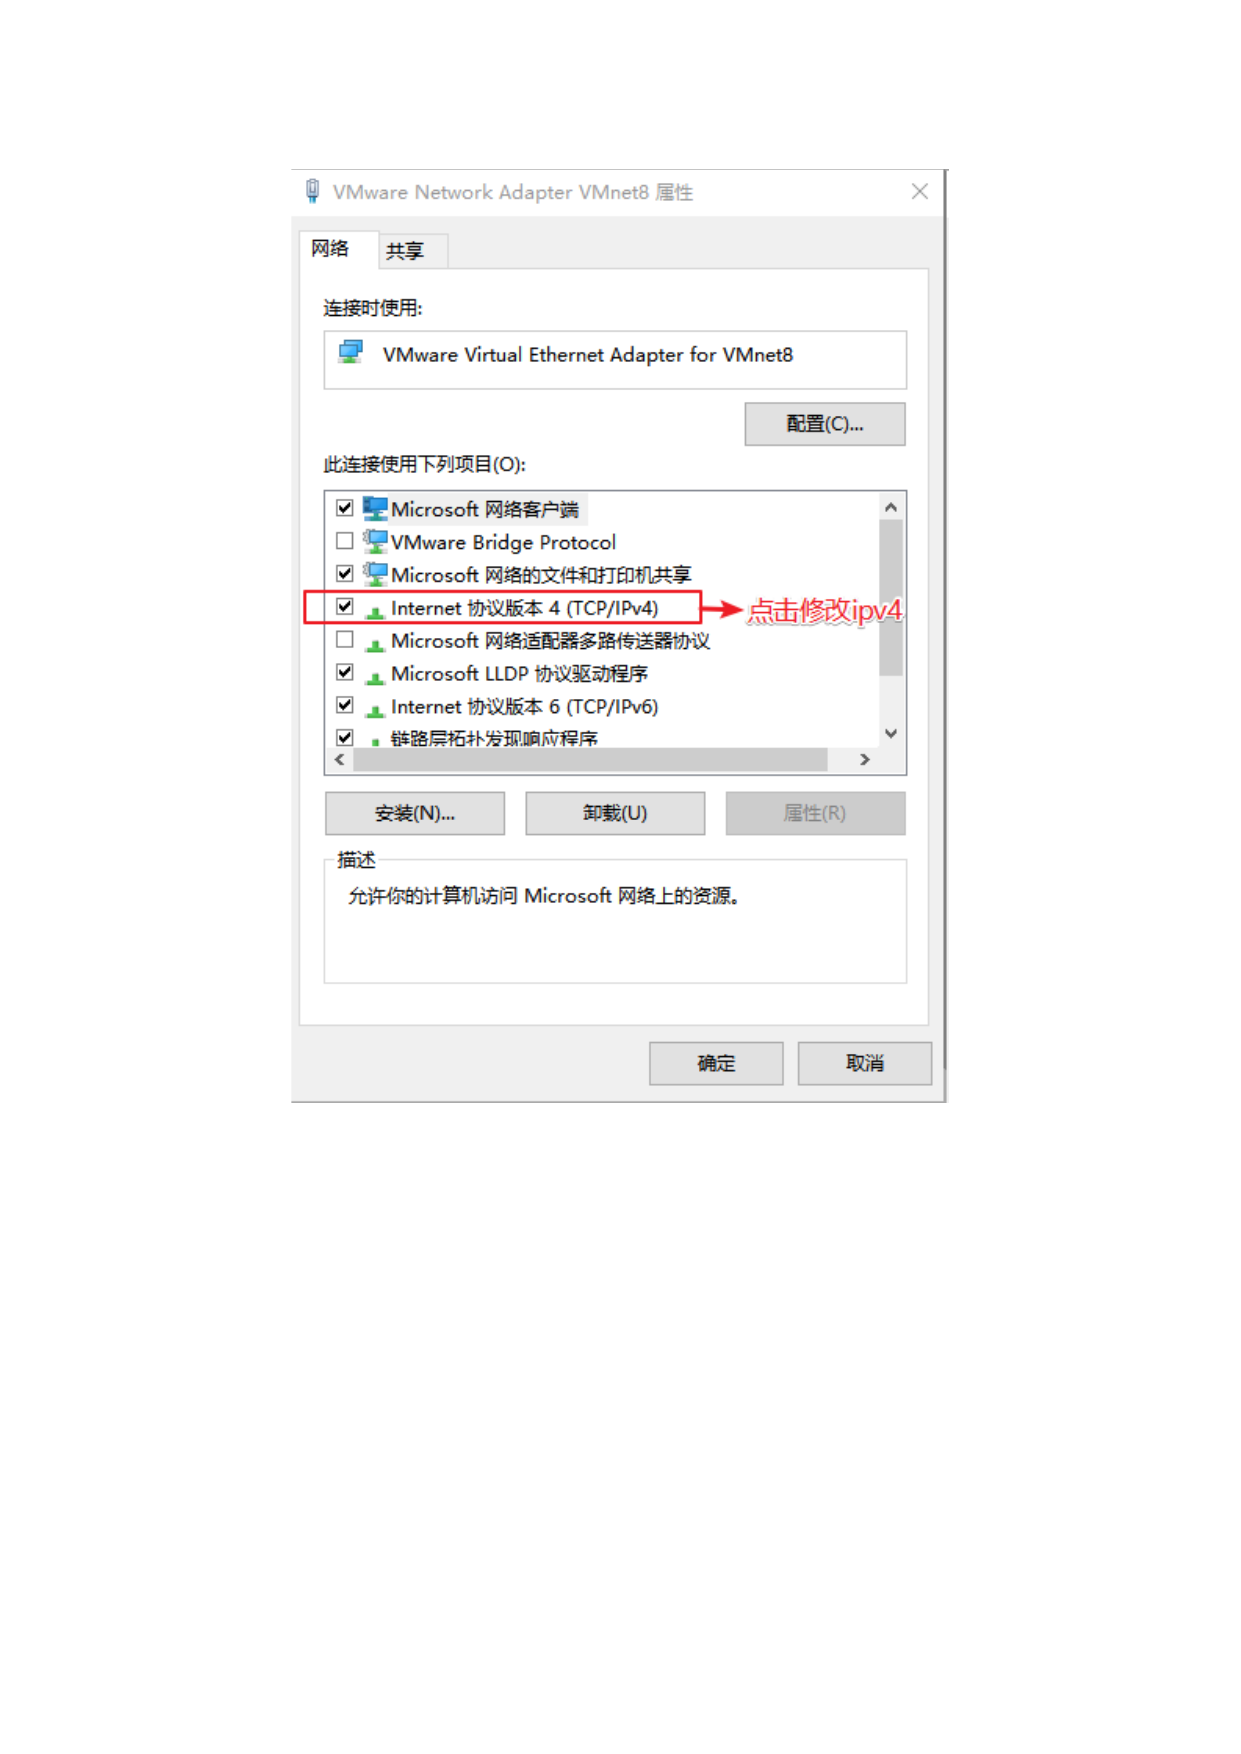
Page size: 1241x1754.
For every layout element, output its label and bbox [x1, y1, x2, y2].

picture [291, 168, 949, 1103]
